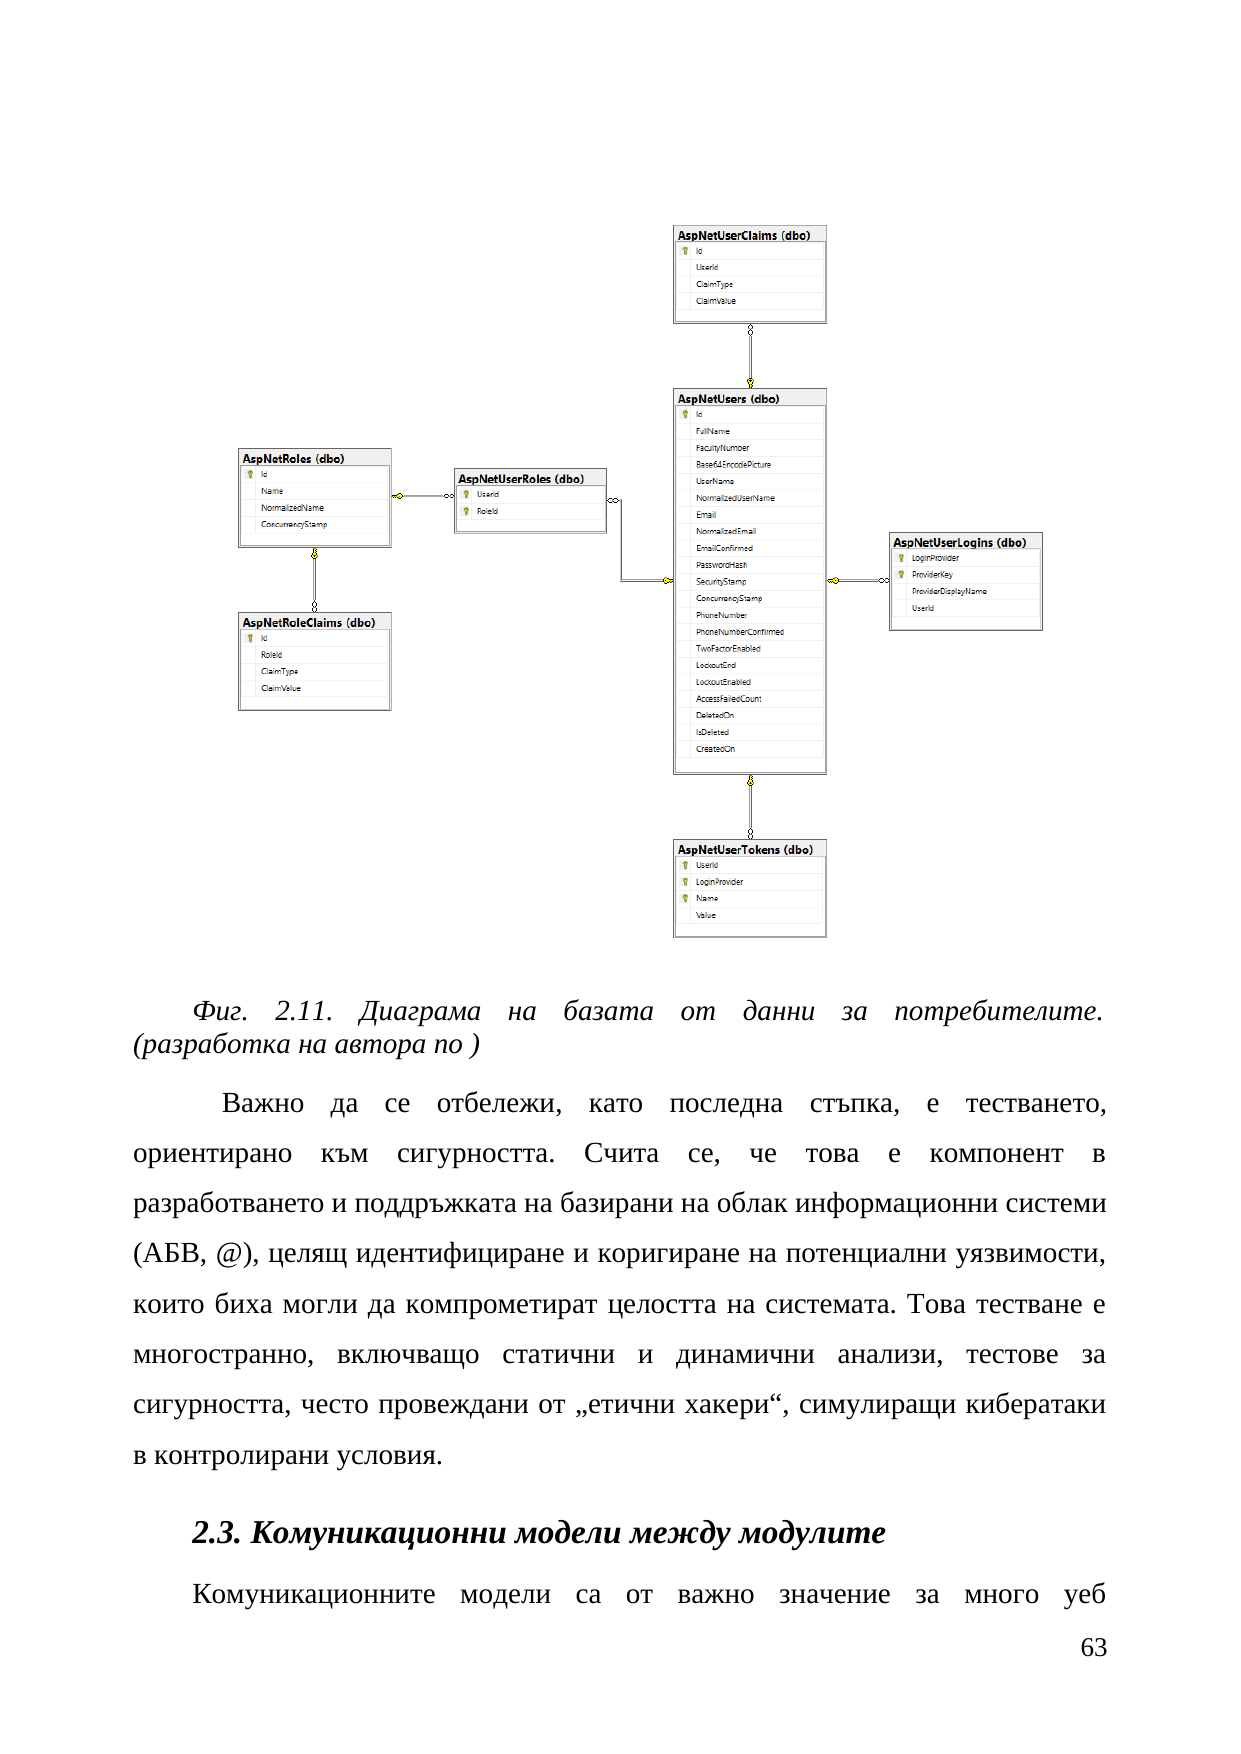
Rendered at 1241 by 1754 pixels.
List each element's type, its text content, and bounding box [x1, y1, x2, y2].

subtitle 2.3. Kомуникационни модели между модулите [133, 1512, 1107, 1551]
title Фиг. 2.11. Диаграма на базата от данни за потребителите. (разработка на автора по ) [133, 993, 1107, 1060]
text Важно да се отбележи, като последна стъпка, е тестването, ориентирано към сигурността. Счита се, че това е компонент в разработването и поддръжката на базирани на облак информационни системи (АБВ, @), целящ идентифициране и коригиране на потенциални уязвимости, които биха могли да компрометират целостта на системата. Това тестване е многостранно, включващо статични и динамични анализи, тестове за сигурността, често провеждани от „етични хакери“, симулиращи кибератаки в контролирани условия. [133, 1085, 1107, 1470]
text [133, 1576, 1107, 1609]
picture [207, 218, 1063, 952]
